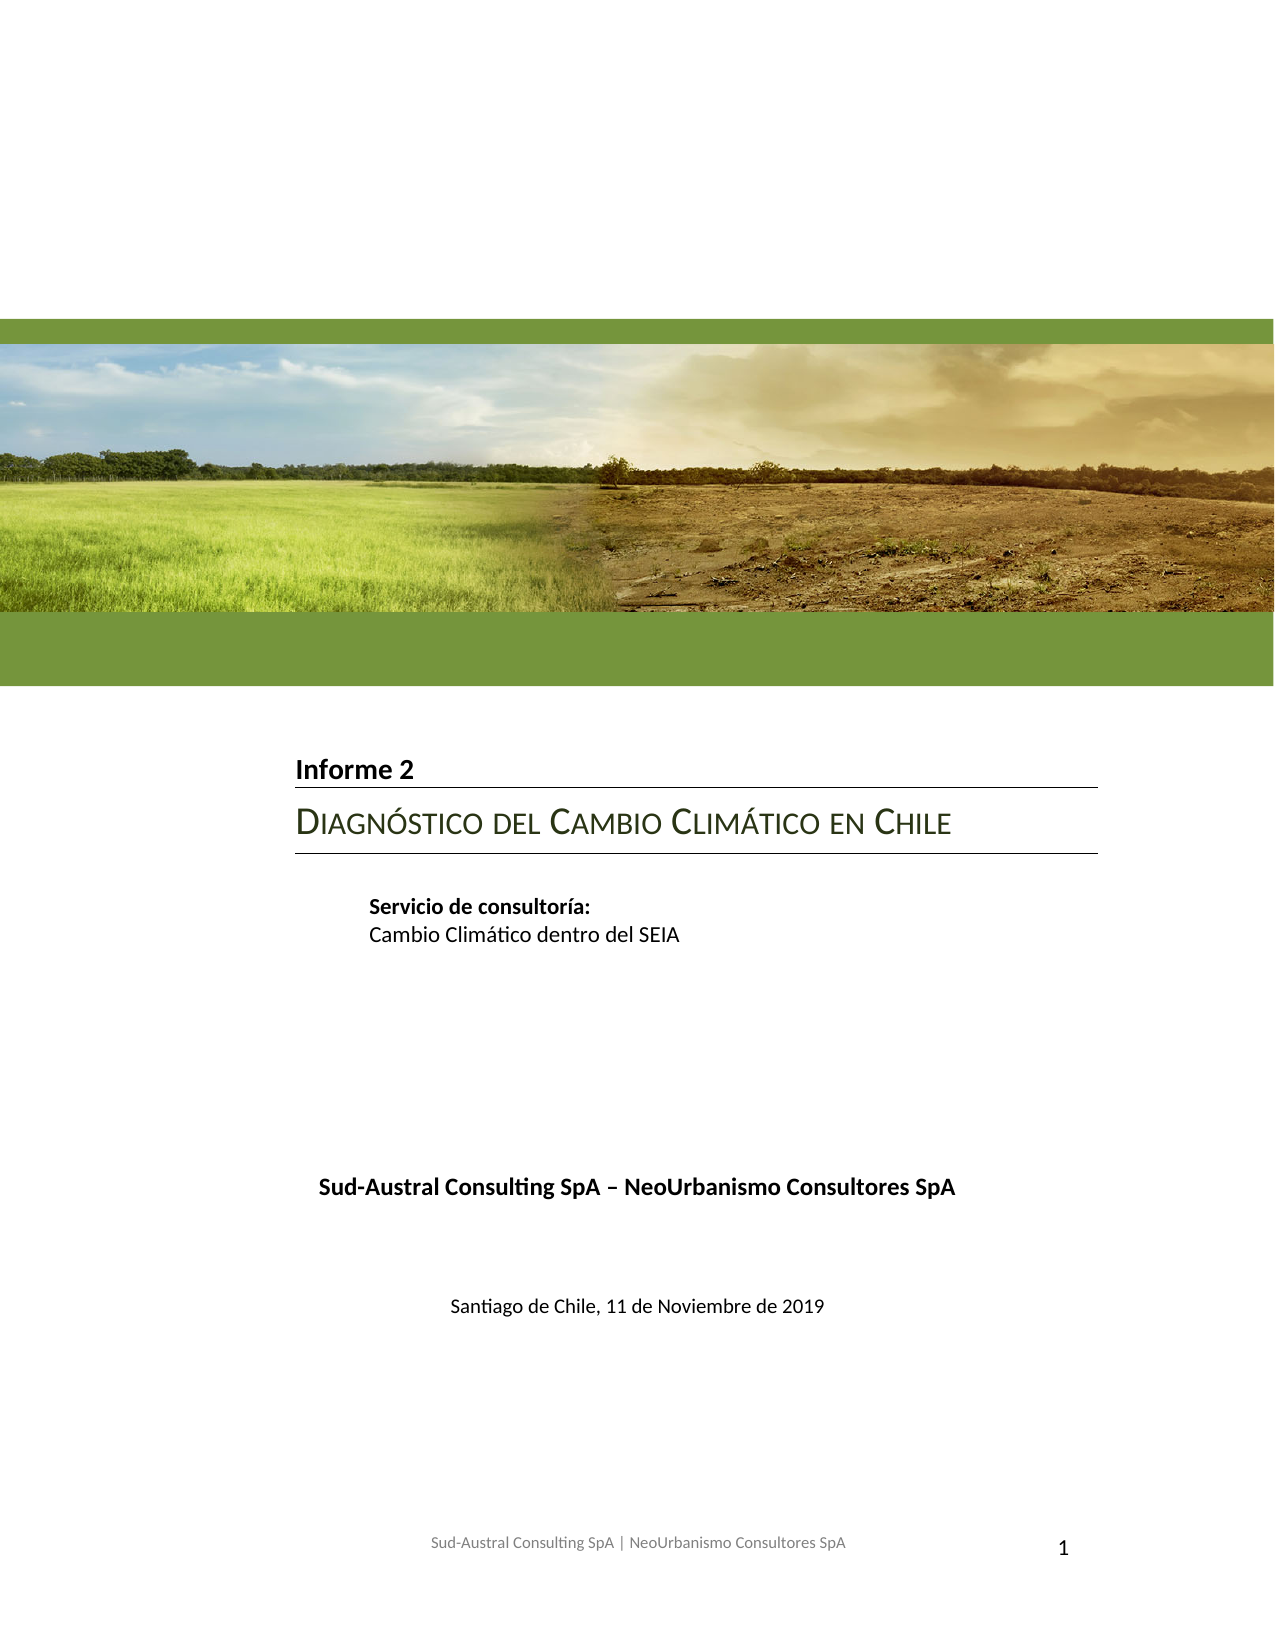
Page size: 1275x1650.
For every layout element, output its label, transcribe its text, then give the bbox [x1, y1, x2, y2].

text Servicio de consultoría: [369, 892, 1098, 920]
text Sud-Austral Consulting SpA – NeoUrbanismo Consultores SpA [177, 1171, 1098, 1201]
picture [0, 344, 1275, 612]
text Diagnóstico del Cambio Climático en Chile [295, 788, 1098, 853]
text Cambio Climático dentro del SEIA [369, 920, 1098, 948]
text Santiago de Chile, 11 de Noviembre de 2019 [177, 1293, 1098, 1318]
text Informe 2 [295, 751, 1098, 787]
